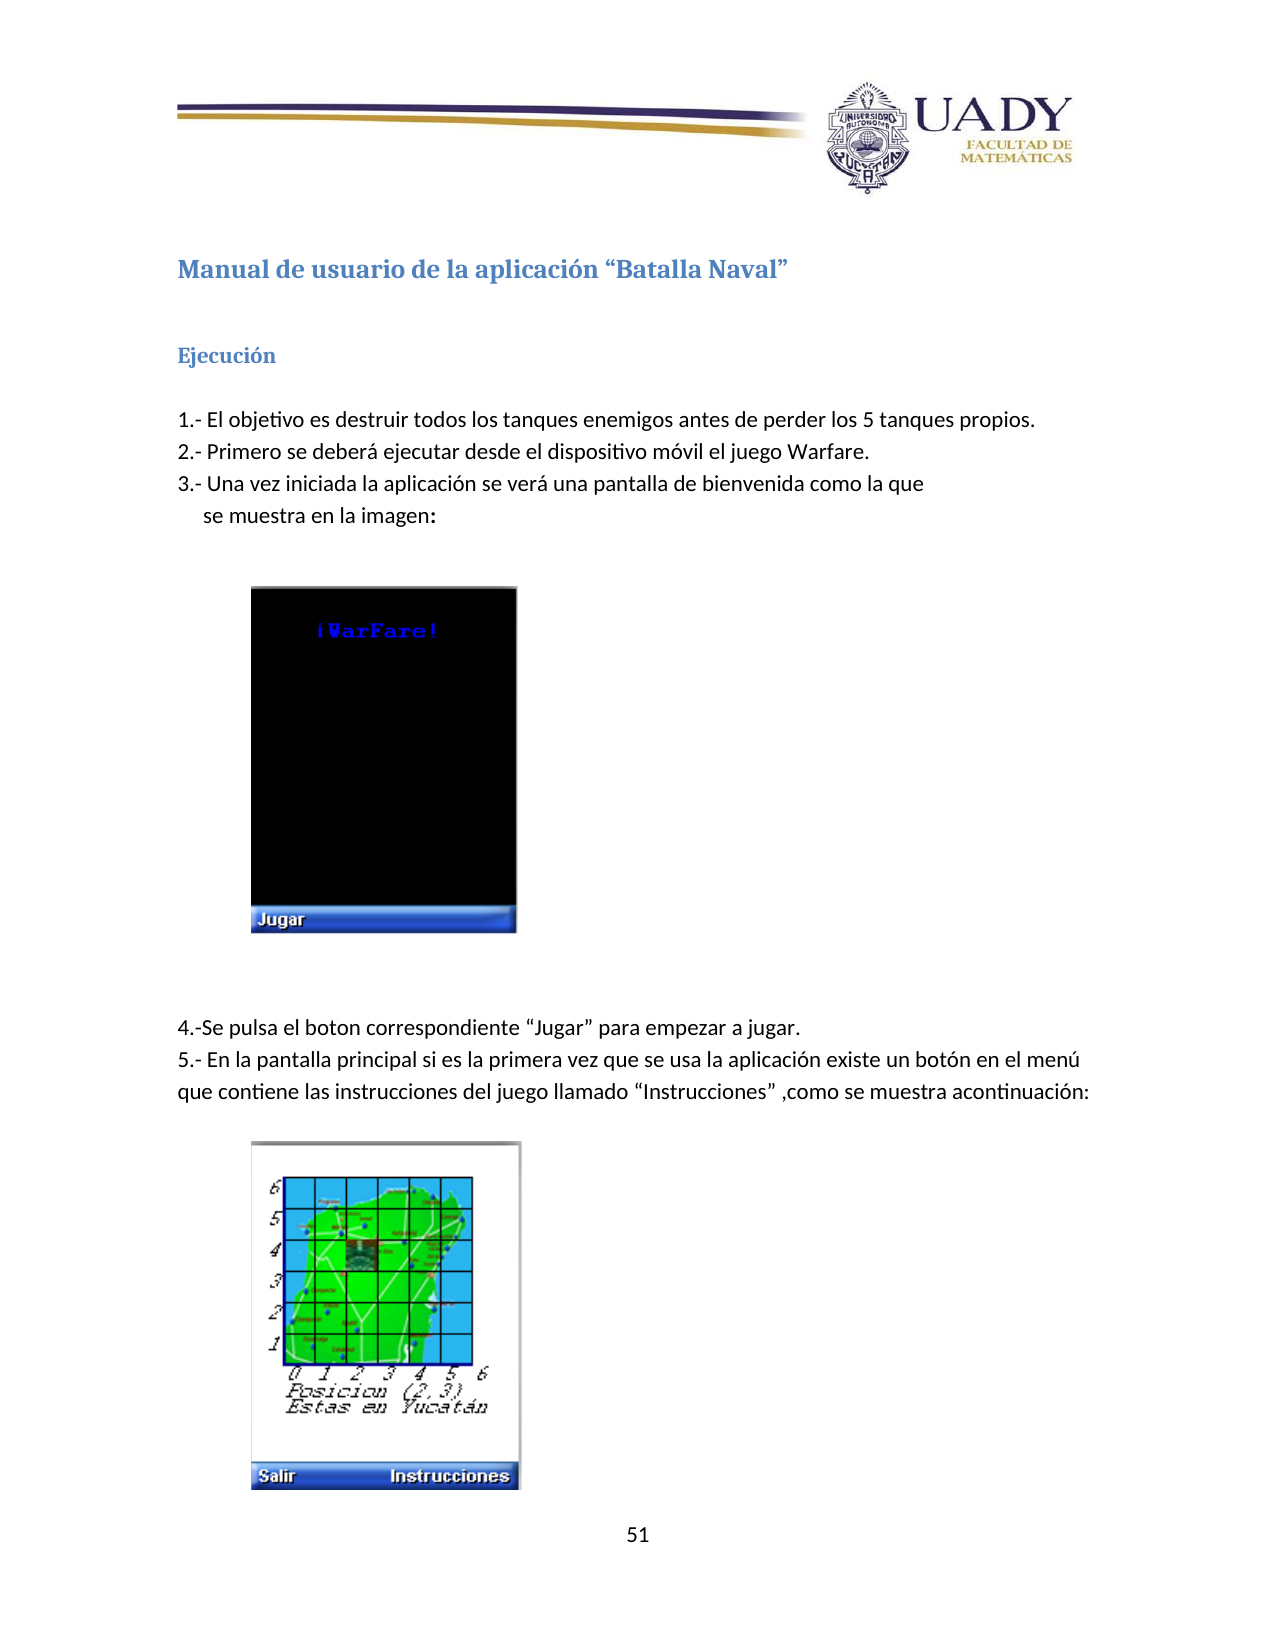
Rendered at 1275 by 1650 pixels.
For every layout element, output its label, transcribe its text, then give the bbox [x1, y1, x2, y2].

subtitle Ejecución [177, 343, 1098, 369]
text 5.- En la pantalla principal si es la primera vez que se usa la aplicación existe un botón en el menú que contiene las instrucciones del juego llamado “Instrucciones” ,como se muestra acontinuación: [177, 1045, 1098, 1105]
picture [251, 586, 518, 935]
picture [177, 73, 1095, 205]
text 2.- Primero se deberá ejecutar desde el dispositivo móvil el juego Warfare. [177, 437, 1098, 465]
text 1.- El objetivo es destruir todos los tanques enemigos antes de perder los 5 tanques propios. [177, 405, 1098, 433]
text 3.- Una vez iniciada la aplicación se verá una pantalla de bienvenida como la que [177, 469, 1098, 497]
subtitle Manual de usuario de la aplicación “Batalla Naval” [177, 254, 1098, 285]
text se muestra en la imagen: [177, 502, 1098, 529]
text 4.-Se pulsa el boton correspondiente “Jugar” para empezar a jugar. [177, 1013, 1098, 1041]
picture [251, 1141, 522, 1490]
